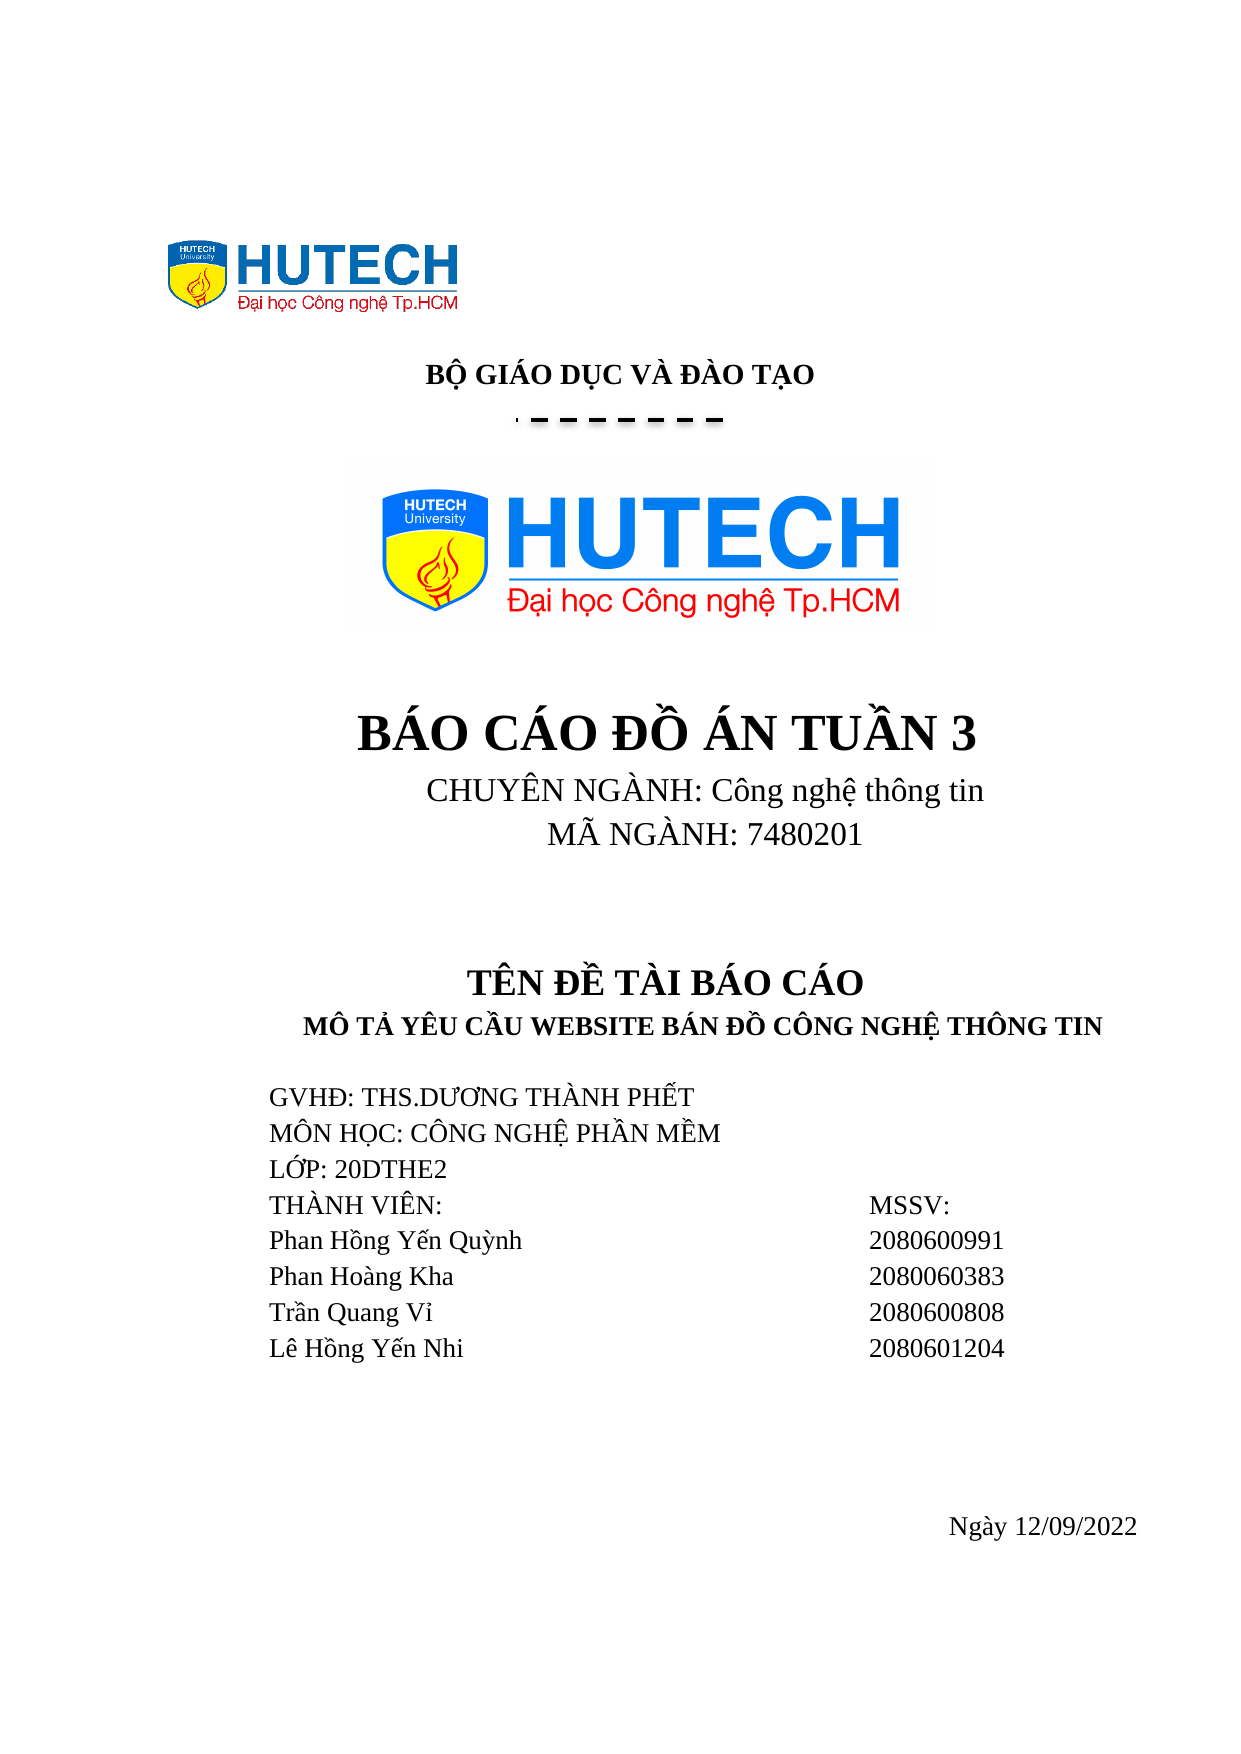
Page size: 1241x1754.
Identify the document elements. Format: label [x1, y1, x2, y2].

picture [159, 232, 467, 321]
picture [347, 459, 935, 629]
